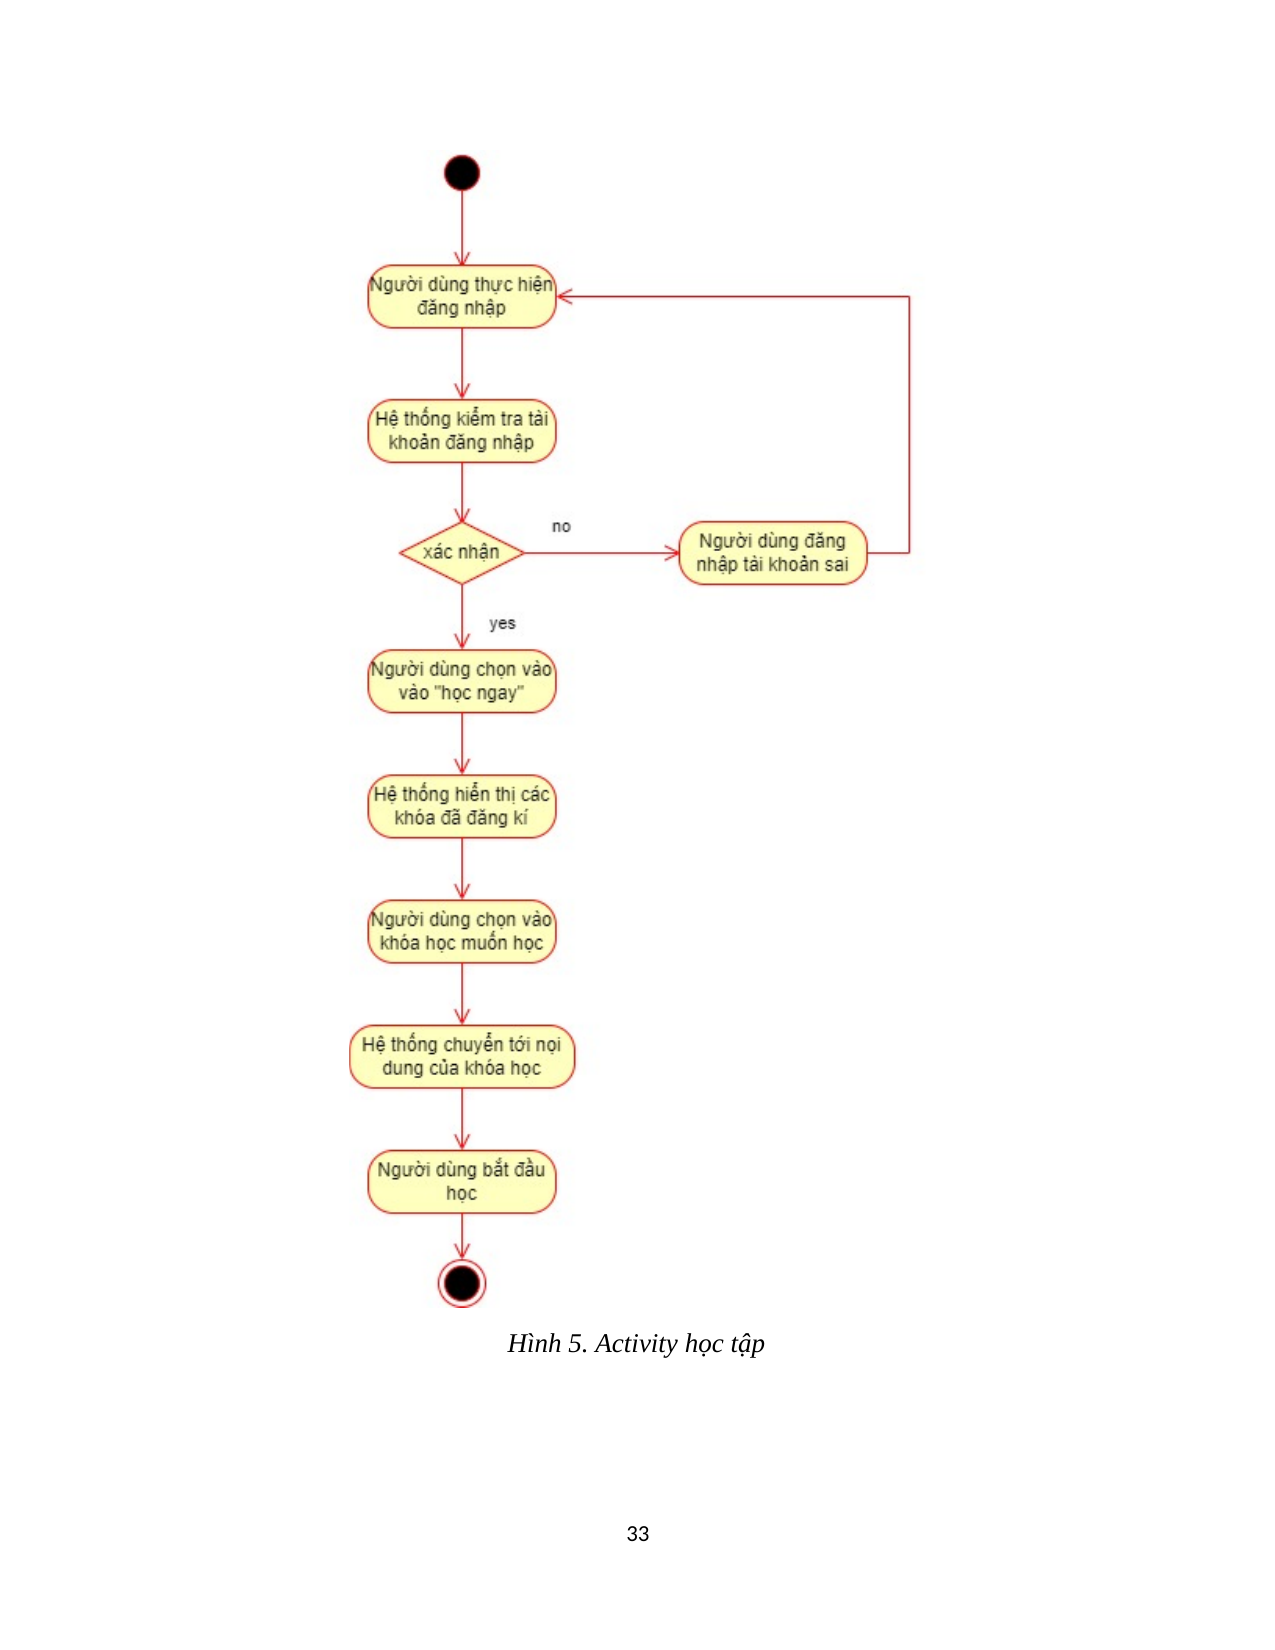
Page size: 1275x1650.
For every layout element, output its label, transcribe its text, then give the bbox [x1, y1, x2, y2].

picture [349, 150, 926, 1308]
text Hình 5. Activity học tập [150, 1327, 1125, 1358]
